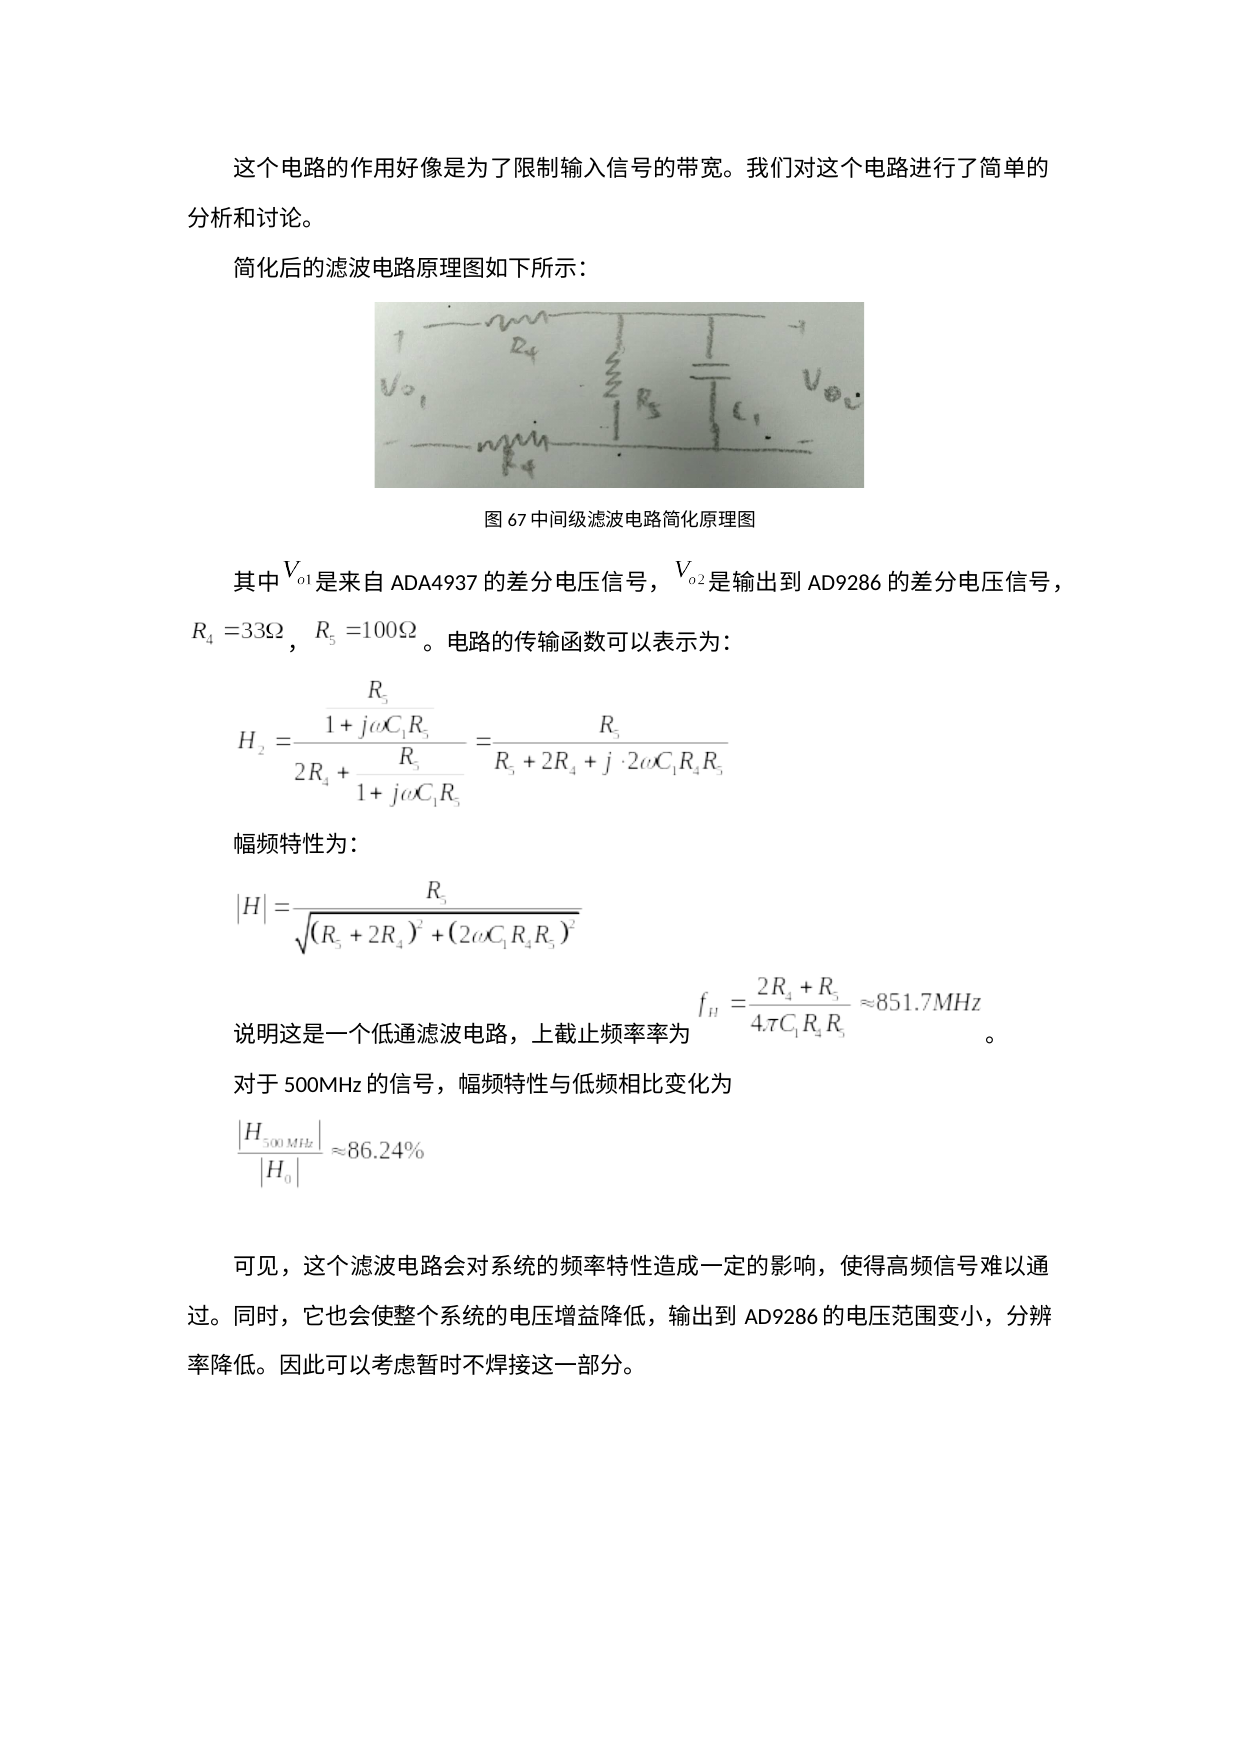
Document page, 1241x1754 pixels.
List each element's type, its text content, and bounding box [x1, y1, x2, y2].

text 幅频特性为： [187, 825, 1053, 859]
text 可见，这个滤波电路会对系统的频率特性造成一定的影响，使得高频信号难以通过。同时，它也会使整个系统的电压增益降低，输出到AD9286的电压范围变小，分辨率降低。因此可以考虑暂时不焊接这一部分。 [187, 1248, 1053, 1381]
picture [374, 302, 865, 488]
text 说明这是一个低通滤波电路，上截止频率率为。 [187, 972, 1053, 1049]
text 简化后的滤波电路原理图如下所示： [187, 249, 1053, 283]
text 这个电路的作用好像是为了限制输入信号的带宽。我们对这个电路进行了简单的分析和讨论。 [187, 150, 1053, 233]
text 对于500MHz的信号，幅频特性与低频相比变化为 [187, 1066, 1053, 1099]
text 其中是来自ADA4937的差分电压信号，是输出到AD9286的差分电压信号，，。电路的传输函数可以表示为： [187, 552, 1053, 657]
text 图 67 中间级滤波电路简化原理图 [187, 504, 1053, 532]
